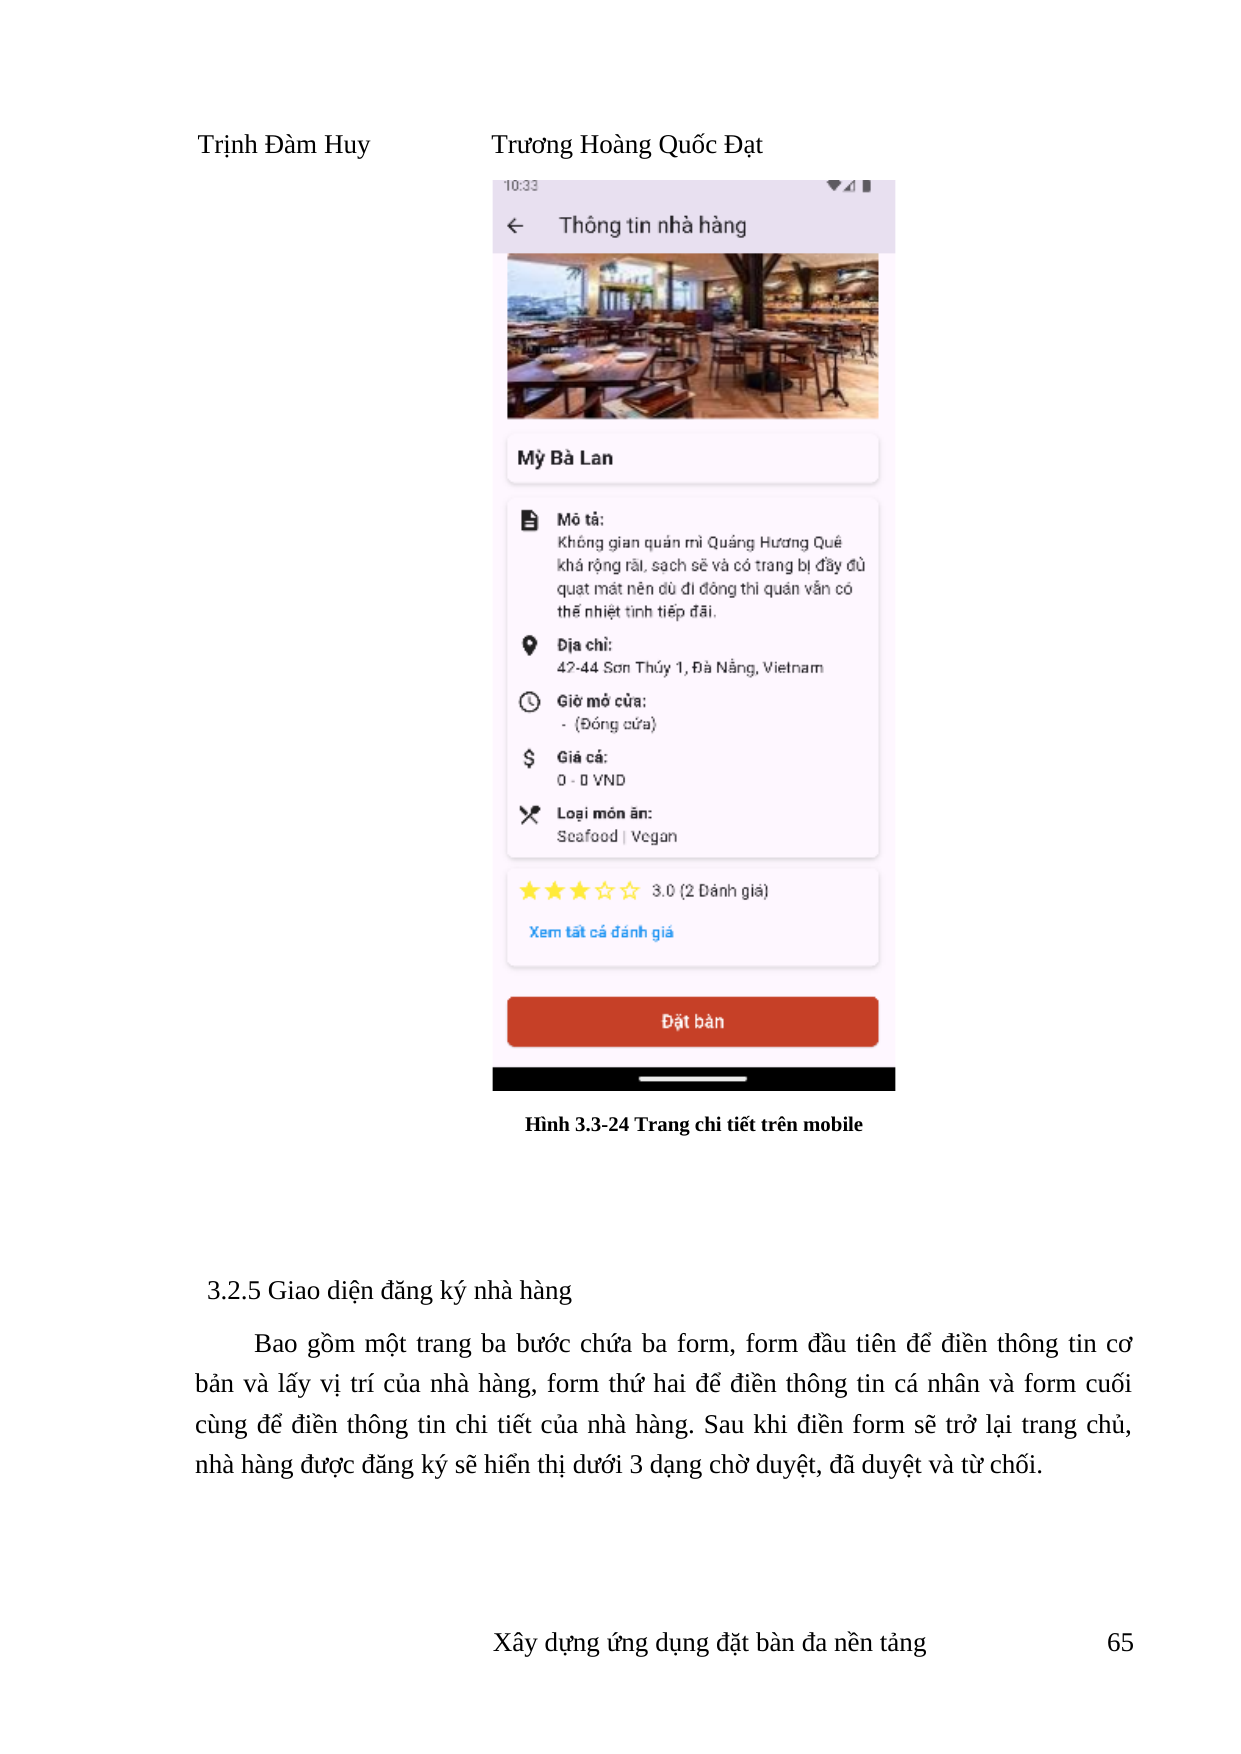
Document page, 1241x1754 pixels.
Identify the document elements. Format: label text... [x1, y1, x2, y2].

subtitle Giao diện đăng ký nhà hàng [207, 1274, 1134, 1305]
text Bao gồm một trang ba bước chứa ba form, form đầu tiên để điền thông tin cơ bản và lấy vị trí của nhà hàng, form thứ hai để điền thông tin cá nhân và form cuối cùng để điền thông tin chi tiết của nhà hàng. Sau khi điền form sẽ trở lại trang chủ, nhà hàng được đăng ký sẽ hiển thị dưới 3 dạng chờ duyệt, đã duyệt và từ chối. [195, 1327, 1134, 1479]
picture [492, 180, 896, 1091]
